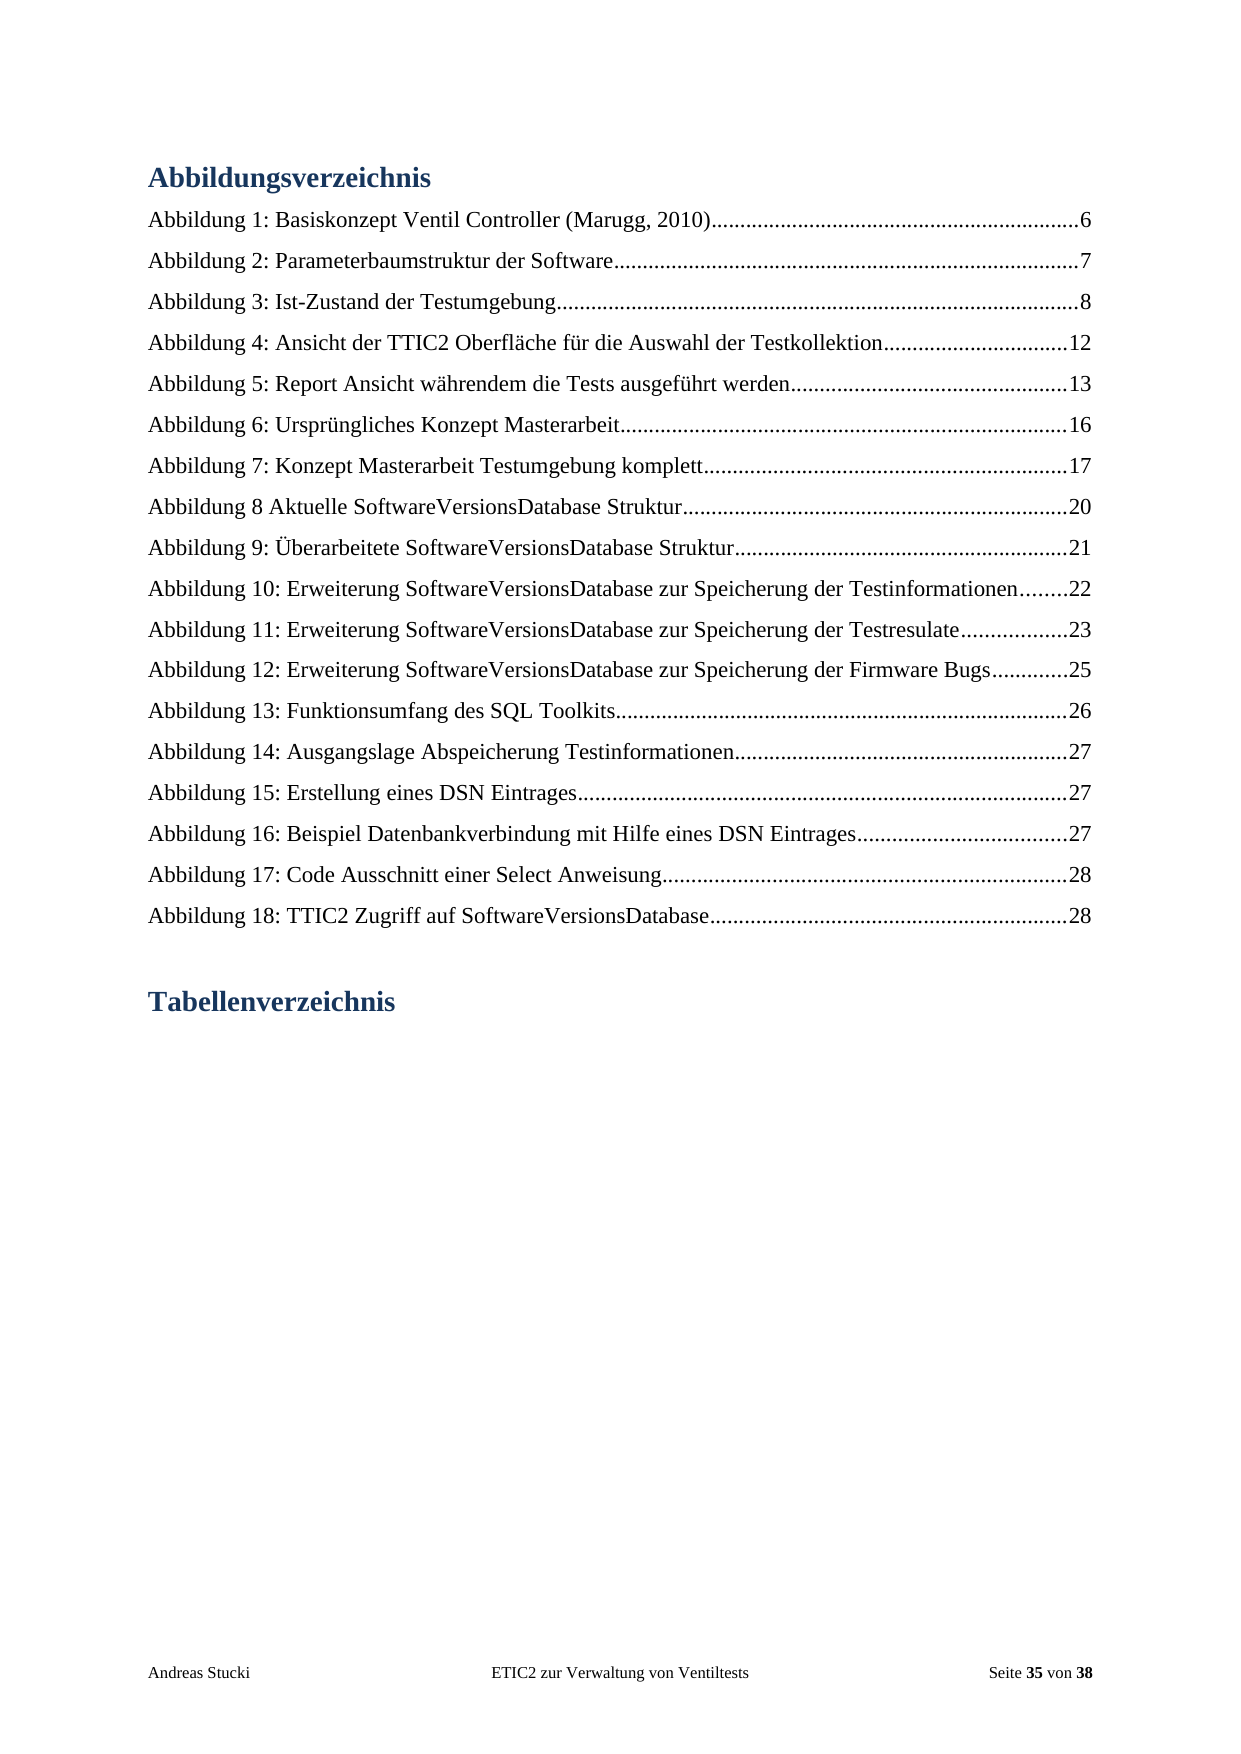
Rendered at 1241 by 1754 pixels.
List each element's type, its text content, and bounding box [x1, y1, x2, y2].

text Abbildung 10: Erweiterung SoftwareVersionsDatabase zur Speicherung der Testinformationen 22 [148, 575, 1092, 601]
text Abbildung 3: Ist-Zustand der Testumgebung 8 [148, 288, 1092, 314]
text Abbildung 13: Funktionsumfang des SQL Toolkits 26 [148, 697, 1092, 724]
text Abbildung 8 Aktuelle SoftwareVersionsDatabase Struktur 20 [148, 493, 1092, 519]
text Abbildung 16: Beispiel Datenbankverbindung mit Hilfe eines DSN Eintrages 27 [148, 820, 1092, 847]
text Abbildung 11: Erweiterung SoftwareVersionsDatabase zur Speicherung der Testresulate 23 [148, 616, 1092, 642]
text Abbildung 9: Überarbeitete SoftwareVersionsDatabase Struktur 21 [148, 534, 1092, 560]
subtitle Tabellenverzeichnis [148, 984, 1092, 1018]
text Abbildung 17: Code Ausschnitt einer Select Anweisung 28 [148, 861, 1092, 888]
text Abbildung 18: TTIC2 Zugriff auf SoftwareVersionsDatabase 28 [148, 902, 1092, 928]
text Abbildung 4: Ansicht der TTIC2 Oberfläche für die Auswahl der Testkollektion 12 [148, 329, 1092, 355]
text Abbildung 2: Parameterbaumstruktur der Software 7 [148, 247, 1092, 273]
text Abbildung 15: Erstellung eines DSN Eintrages 27 [148, 779, 1092, 806]
text Abbildung 7: Konzept Masterarbeit Testumgebung komplett 17 [148, 452, 1092, 478]
text Abbildung 1: Basiskonzept Ventil Controller (Marugg, 2010) 6 [148, 206, 1092, 233]
text Abbildung 14: Ausgangslage Abspeicherung Testinformationen 27 [148, 738, 1092, 765]
subtitle Abbildungsverzeichnis [148, 160, 1092, 194]
text Abbildung 12: Erweiterung SoftwareVersionsDatabase zur Speicherung der Firmware Bugs 25 [148, 657, 1092, 683]
text Abbildung 6: Ursprüngliches Konzept Masterarbeit 16 [148, 411, 1092, 437]
text Abbildung 5: Report Ansicht währendem die Tests ausgeführt werden 13 [148, 370, 1092, 396]
